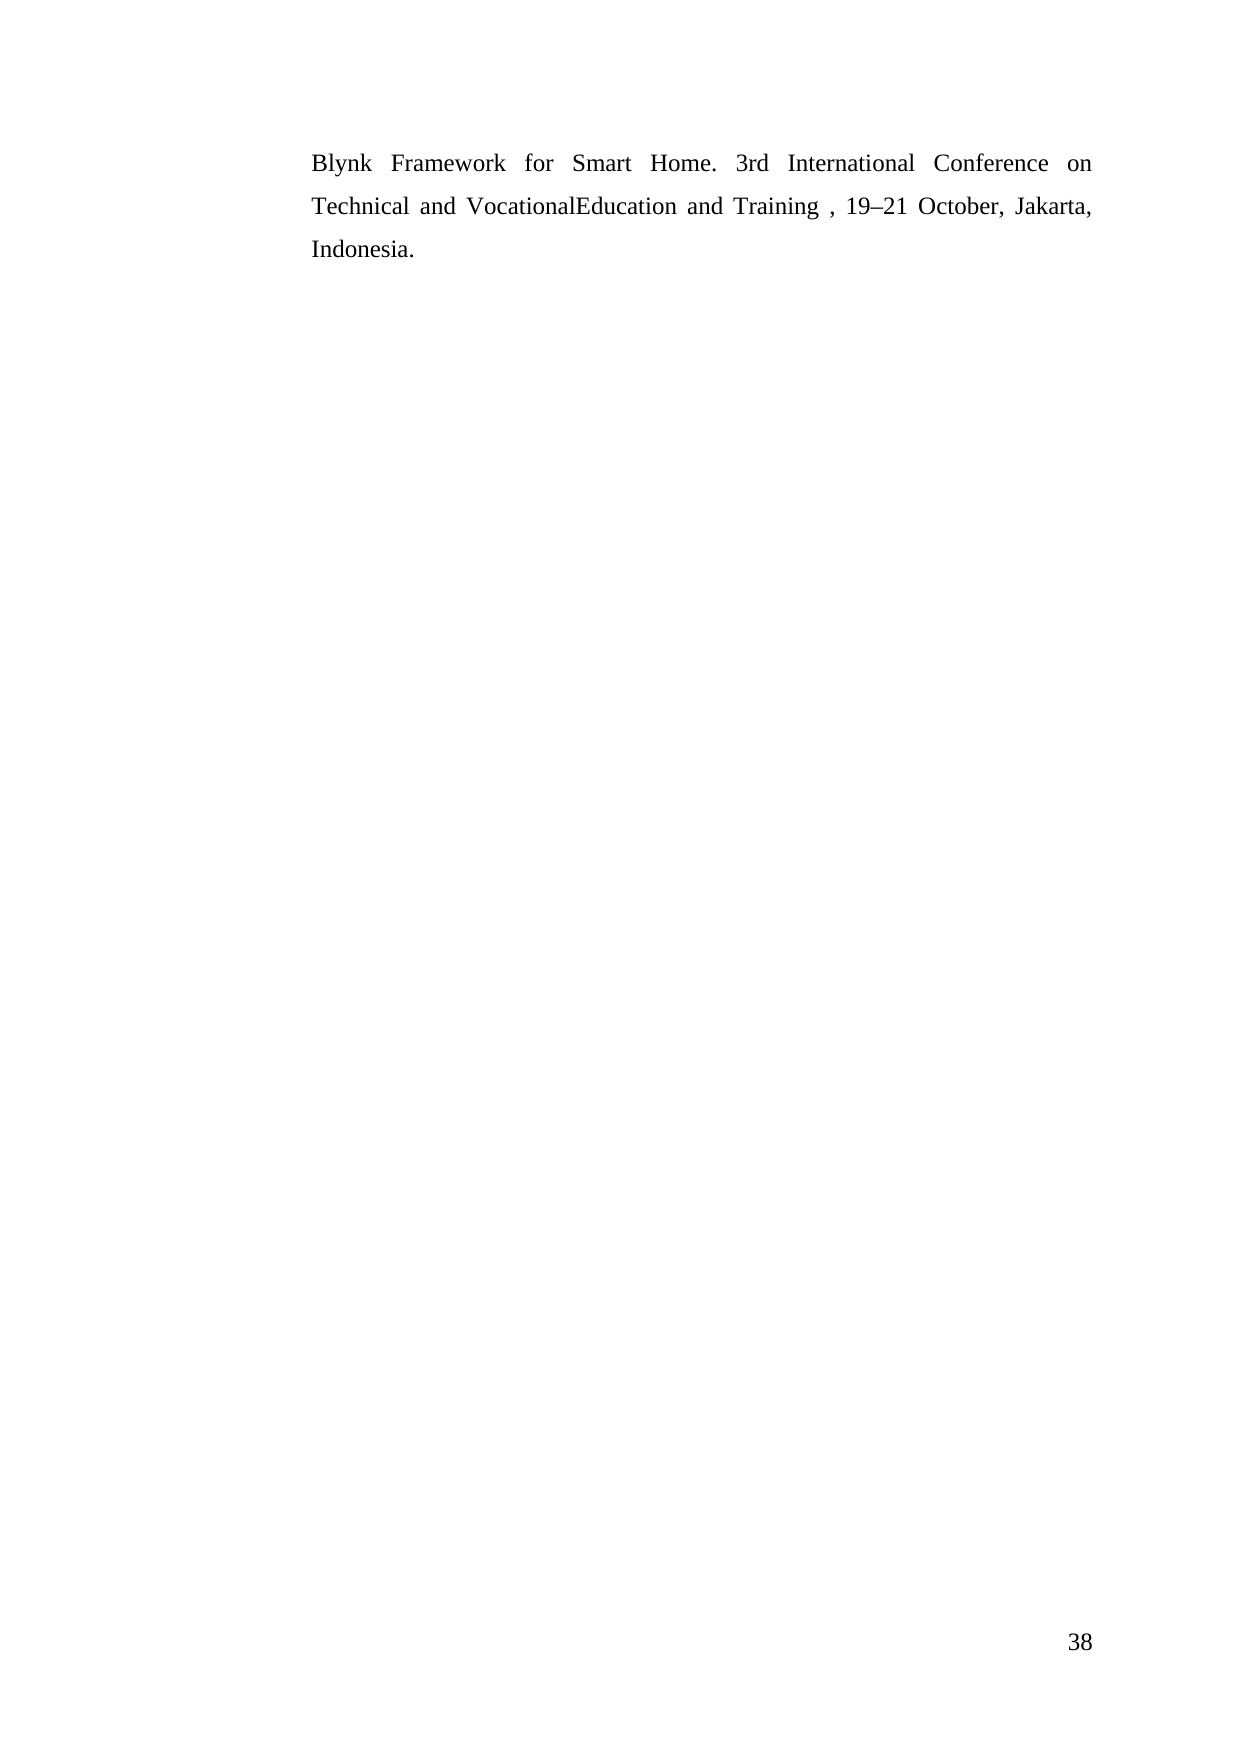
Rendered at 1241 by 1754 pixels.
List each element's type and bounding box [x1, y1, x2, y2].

text [311, 148, 1092, 263]
